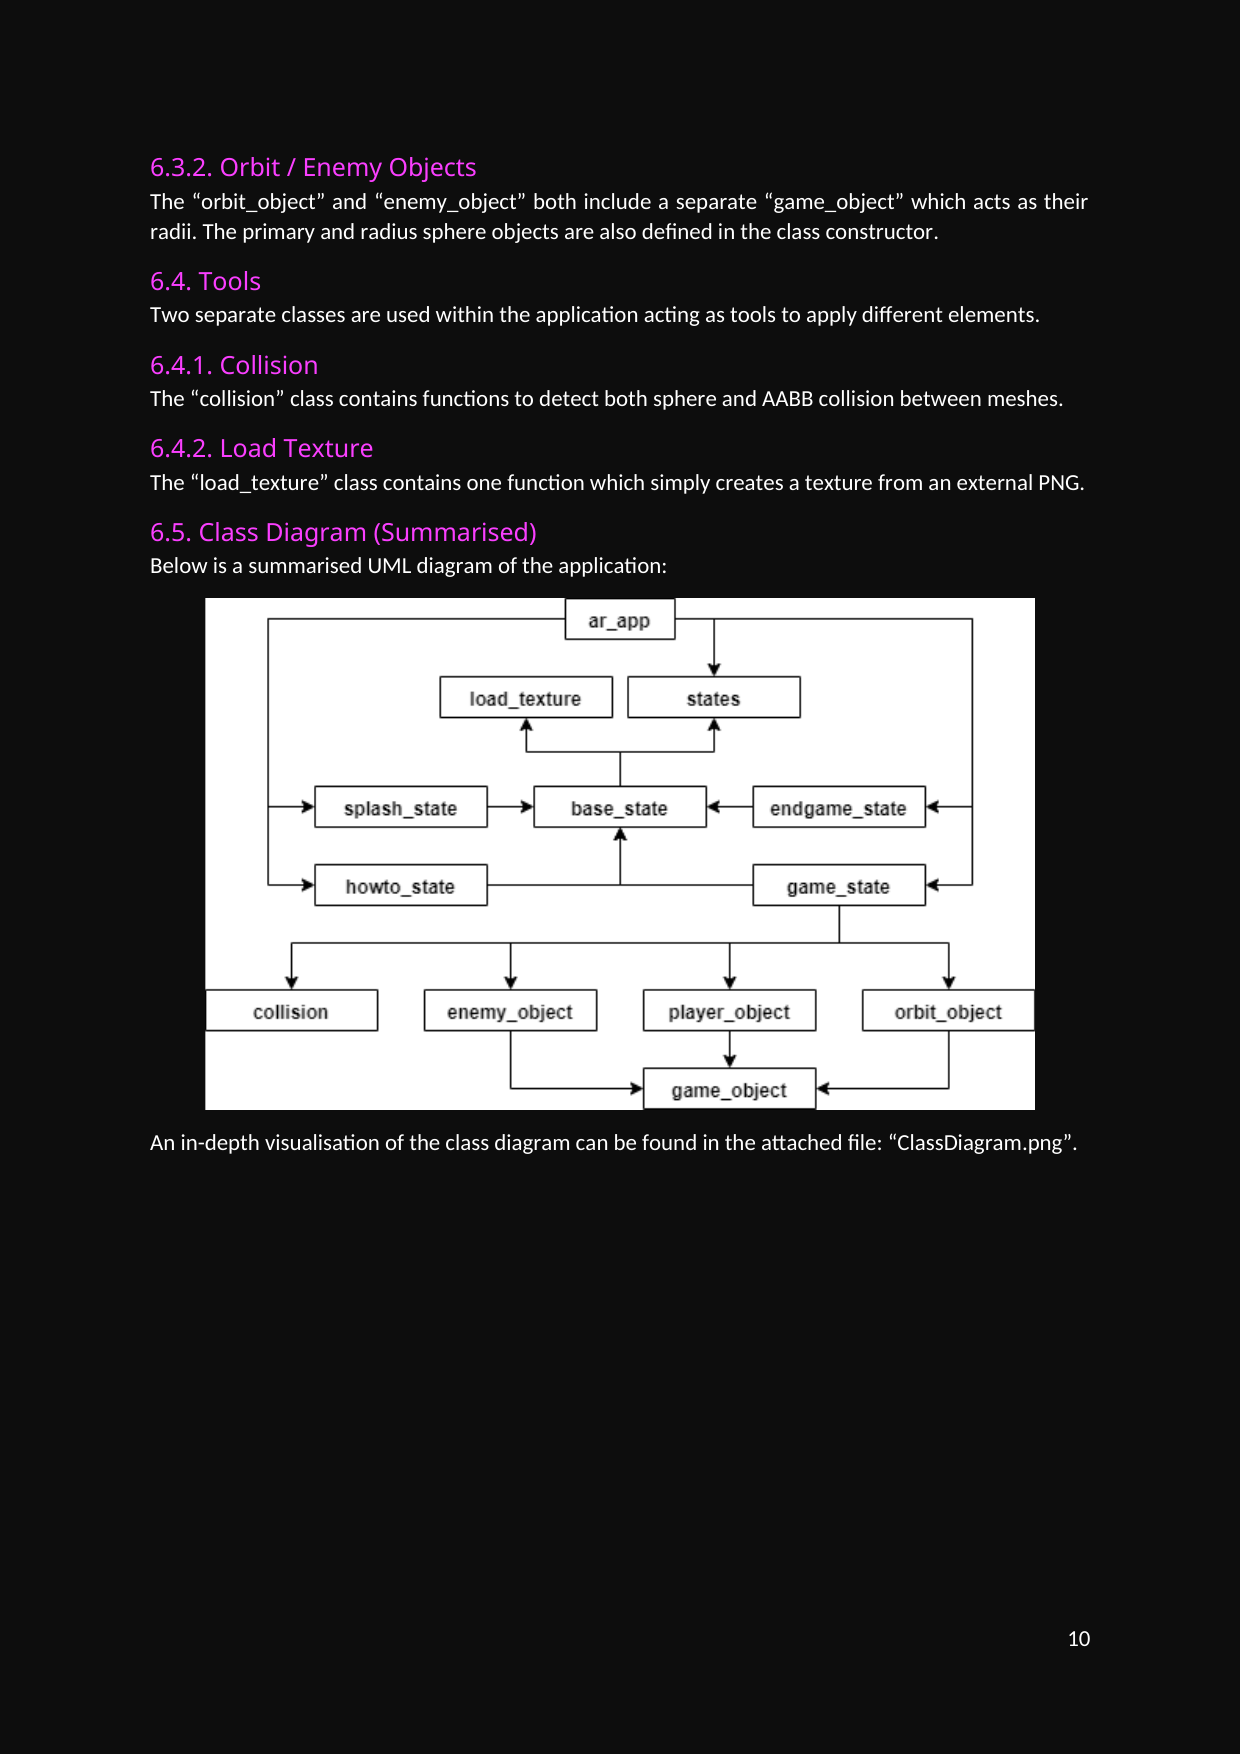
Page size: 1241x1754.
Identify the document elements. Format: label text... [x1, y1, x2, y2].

subtitle 6.4.2. Load Texture [150, 431, 1090, 465]
text Two separate classes are used within the application acting as tools to apply different elements. [150, 301, 1090, 329]
subtitle 6.3.2. Orbit / Enemy Objects [150, 150, 1090, 184]
text An in-depth visualisation of the class diagram can be found in the attached file: “ClassDiagram.png”. [150, 1128, 1090, 1156]
text The “load_texture” class contains one function which simply creates a texture from an external PNG. [150, 468, 1090, 496]
text Below is a summarised UML diagram of the application: [150, 552, 1090, 579]
text The “orbit_object” and “enemy_object” both include a separate “game_object” which acts as their radii. The primary and radius sphere objects are also defined in the class constructor. [150, 187, 1090, 245]
text The “collision” class contains functions to detect both sphere and AABB collision between meshes. [150, 384, 1090, 412]
subtitle 6.4.1. Collision [150, 347, 1090, 382]
picture [205, 598, 1035, 1110]
subtitle 6.5. Class Diagram (Summarised) [150, 515, 1090, 549]
subtitle 6.4. Tools [150, 264, 1090, 298]
